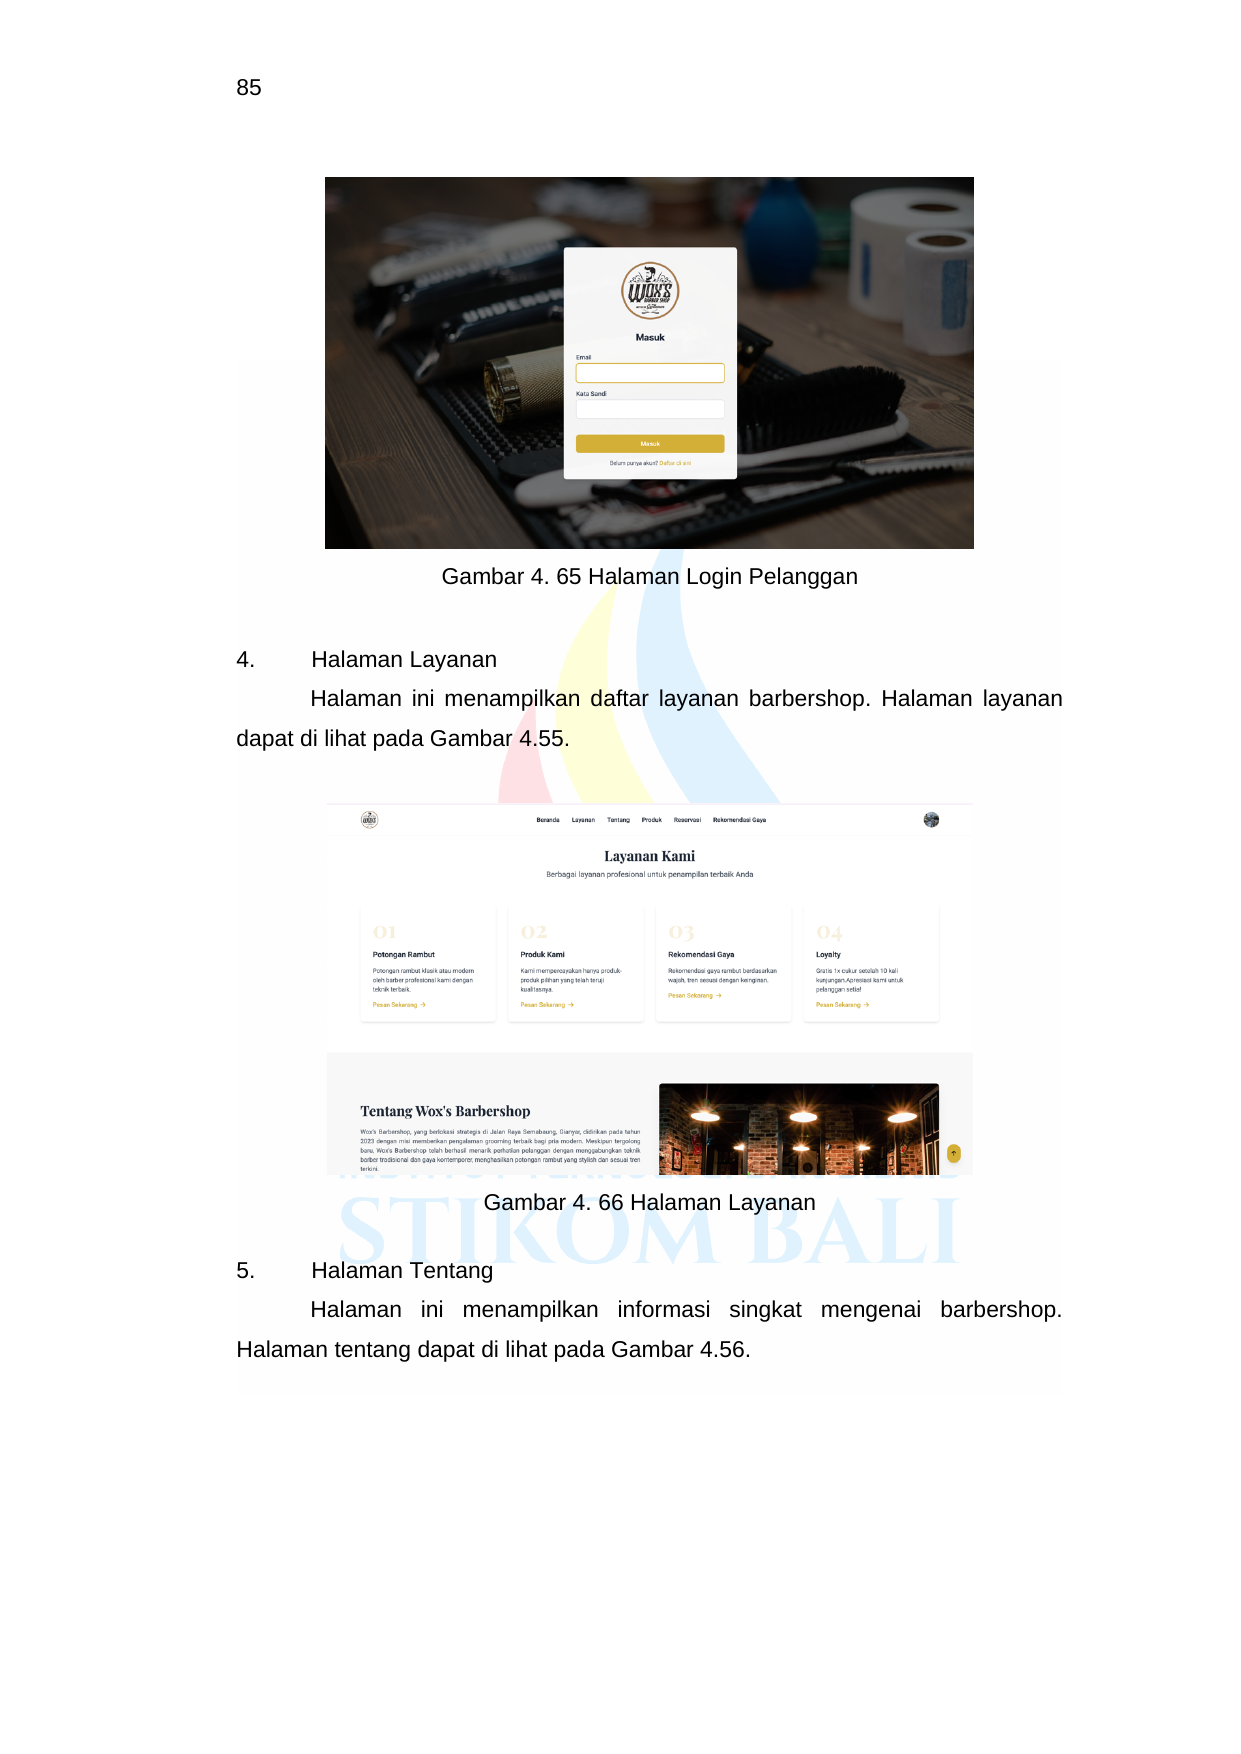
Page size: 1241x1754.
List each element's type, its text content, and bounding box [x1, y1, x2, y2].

list Halaman Tentang [236, 1257, 1063, 1283]
picture [325, 177, 974, 549]
text Gambar 4. 66 Halaman Layanan [236, 1188, 1063, 1215]
text Halaman ini menampilkan daftar layanan barbershop. Halaman layanan dapat di lihat pada Gambar 4.55. [236, 685, 1063, 751]
list Halaman Layanan [236, 646, 1063, 672]
picture [326, 803, 973, 1175]
text Halaman ini menampilkan informasi singkat mengenai barbershop. Halaman tentang dapat di lihat pada Gambar 4.56. [236, 1296, 1063, 1362]
text Gambar 4. 65 Halaman Login Pelanggan [236, 563, 1063, 589]
